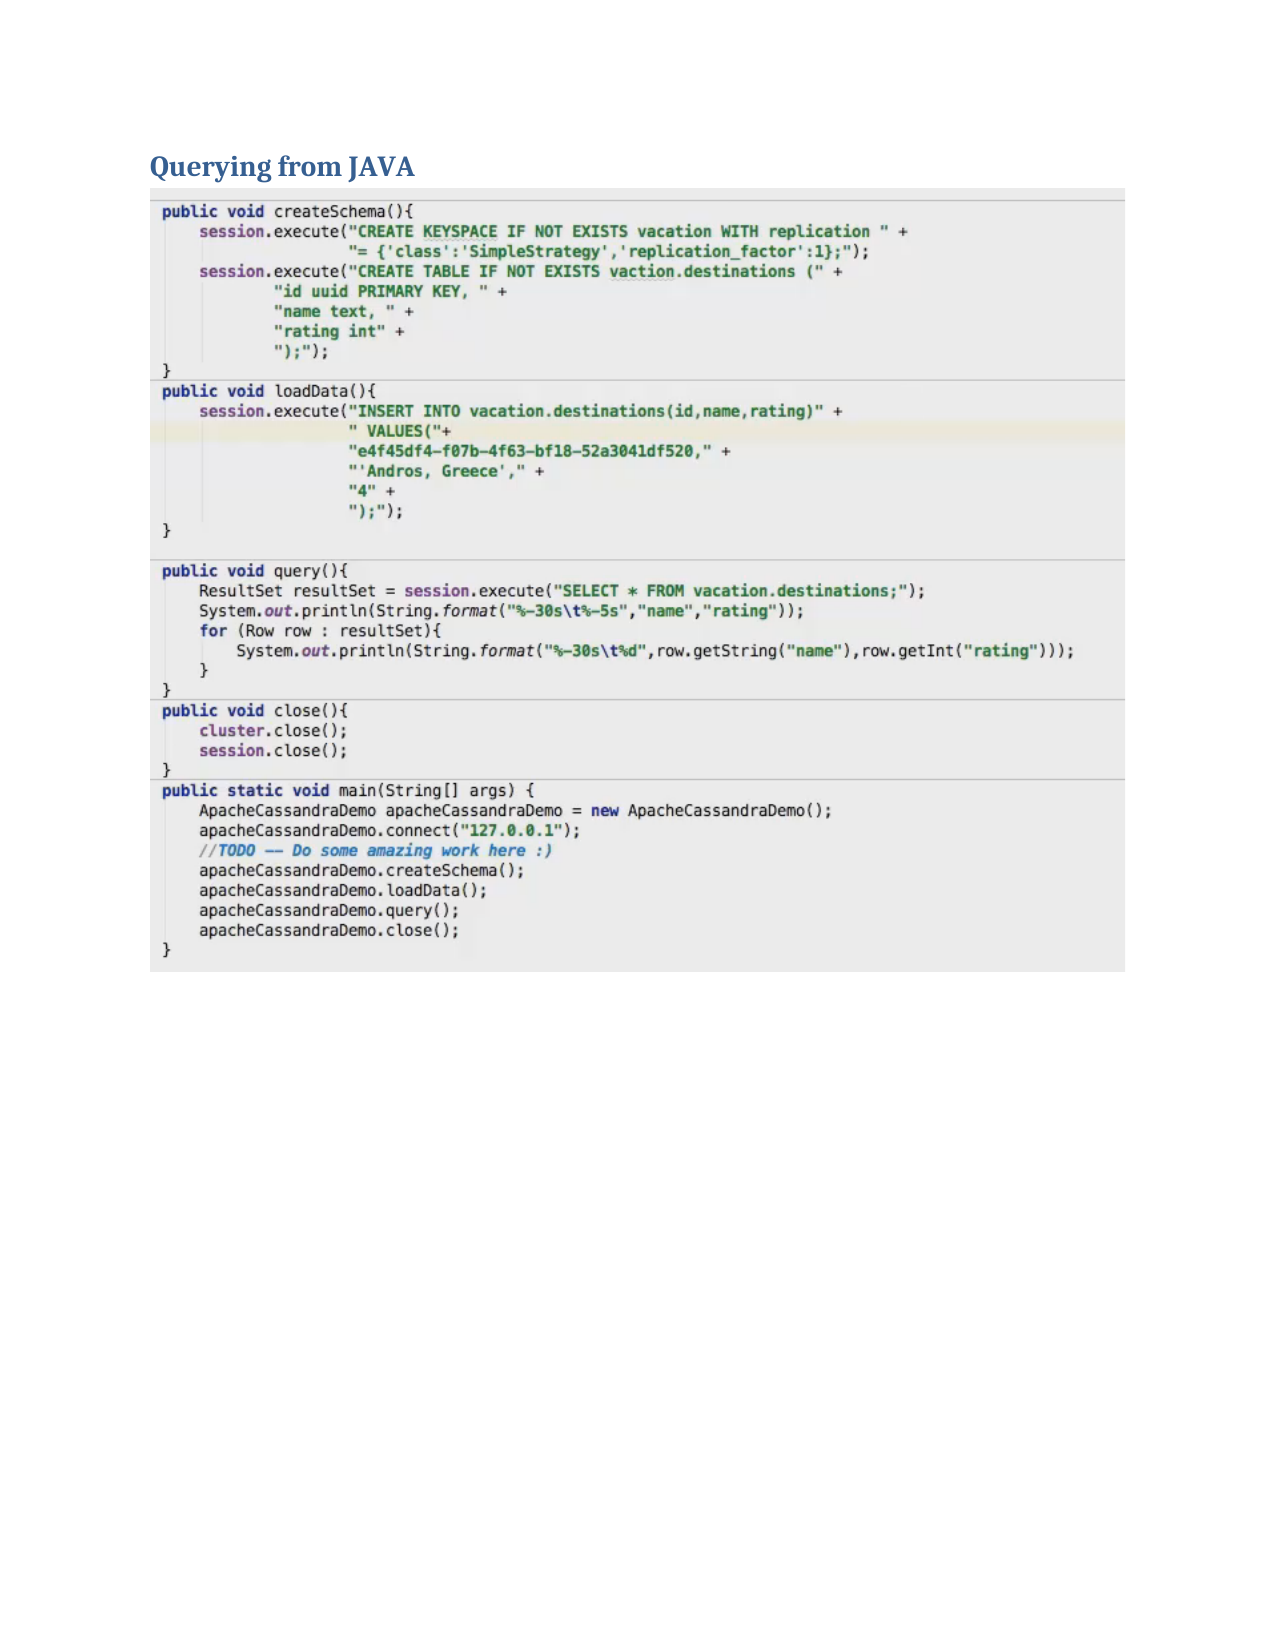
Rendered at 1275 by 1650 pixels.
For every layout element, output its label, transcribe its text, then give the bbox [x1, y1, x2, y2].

picture [150, 188, 1125, 972]
subtitle Querying from JAVA [150, 150, 1125, 183]
